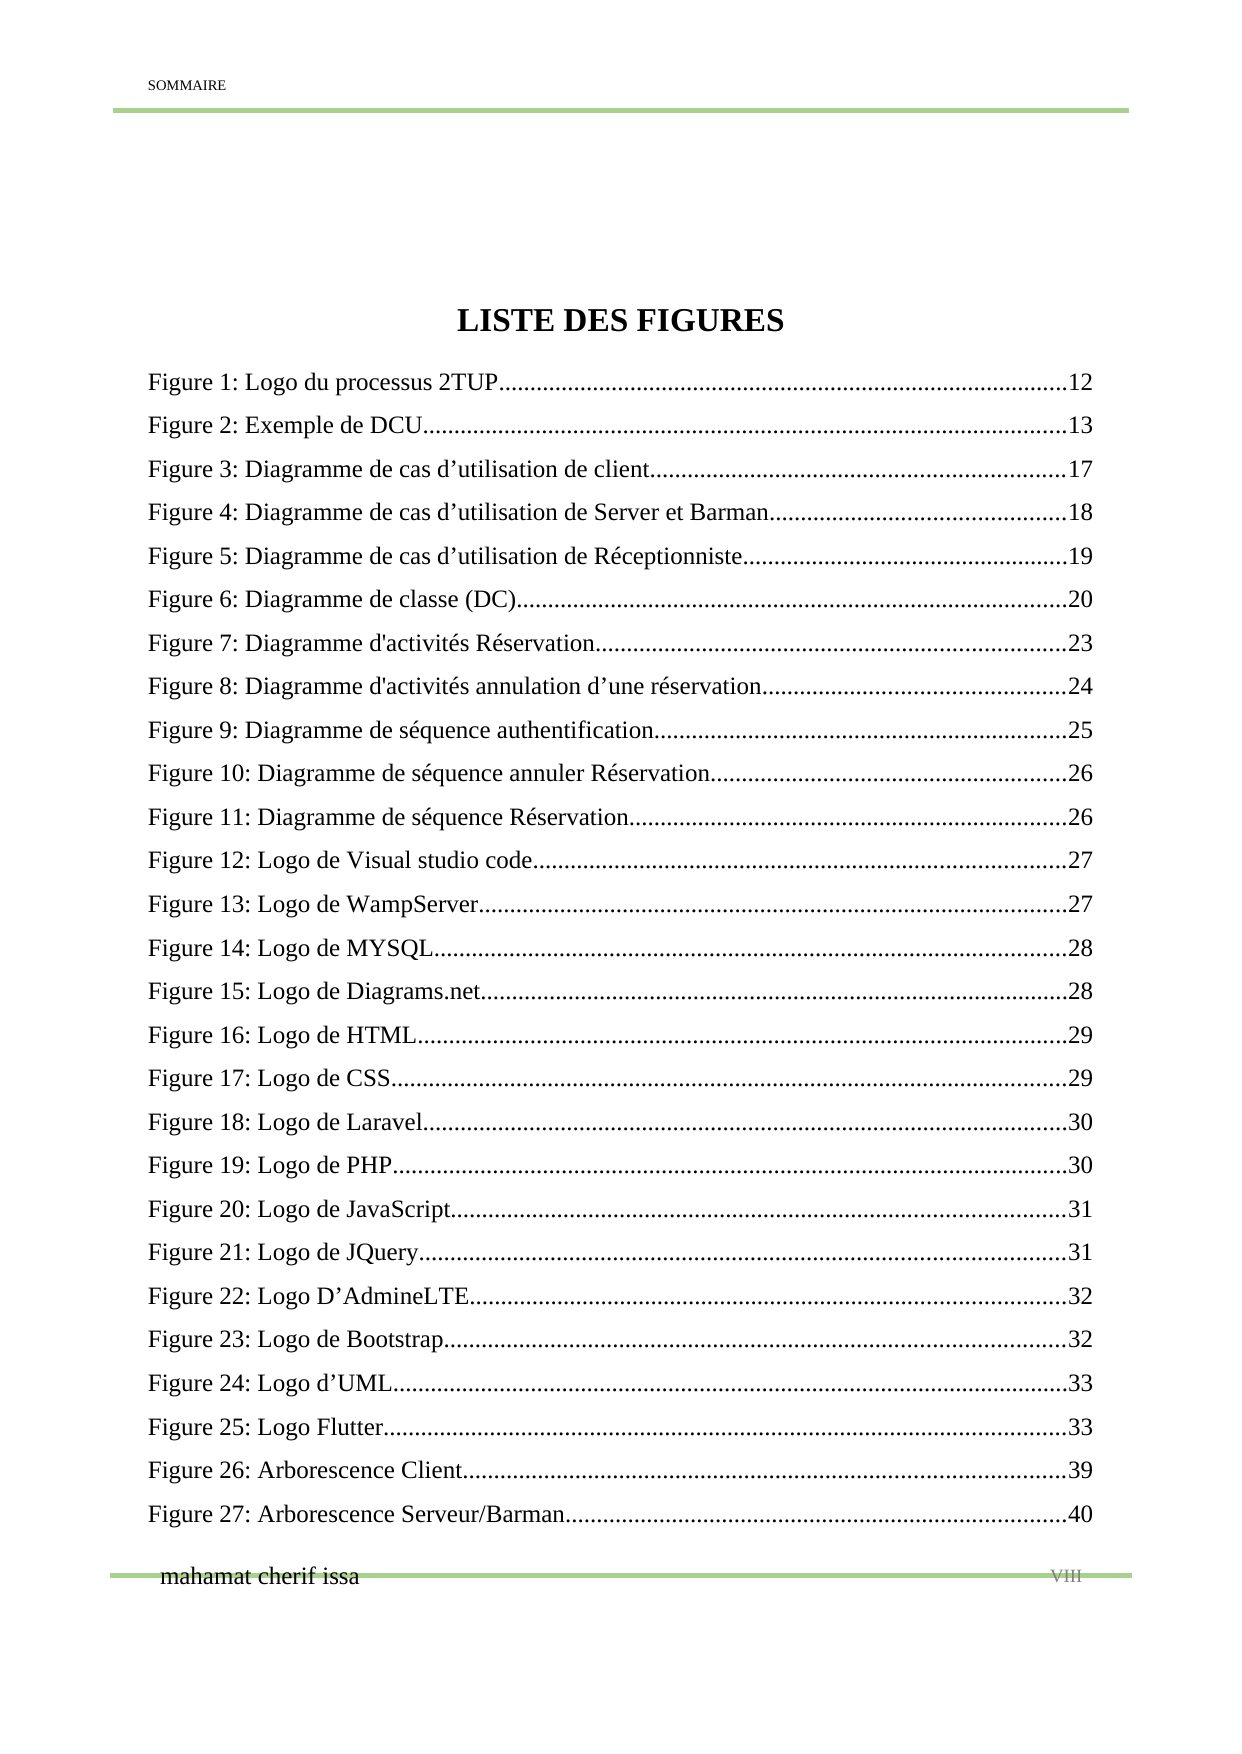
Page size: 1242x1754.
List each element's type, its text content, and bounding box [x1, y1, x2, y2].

text Figure 17: Logo de CSS 29 [148, 1063, 1094, 1092]
text Figure 5: Diagramme de cas d’utilisation de Réceptionniste 19 [148, 541, 1094, 569]
text Figure 7: Diagramme d'activités Réservation 23 [148, 628, 1094, 657]
text Figure 2: Exemple de DCU 13 [148, 410, 1094, 439]
text Figure 4: Diagramme de cas d’utilisation de Server et Barman 18 [148, 497, 1094, 526]
text Figure 16: Logo de HTML 29 [148, 1020, 1094, 1048]
text Figure 25: Logo Flutter 33 [148, 1412, 1094, 1440]
text Figure 13: Logo de WampServer 27 [148, 889, 1094, 918]
text Figure 24: Logo d’UML 33 [148, 1368, 1094, 1397]
text Figure 15: Logo de Diagrams.net 28 [148, 976, 1094, 1005]
text Figure 11: Diagramme de séquence Réservation 26 [148, 802, 1094, 831]
text Figure 27: Arborescence Serveur/Barman 40 [148, 1499, 1094, 1527]
text Figure 23: Logo de Bootstrap 32 [148, 1324, 1094, 1353]
text Figure 8: Diagramme d'activités annulation d’une réservation 24 [148, 671, 1094, 700]
text Figure 14: Logo de MYSQL 28 [148, 933, 1094, 961]
text Figure 19: Logo de PHP 30 [148, 1150, 1094, 1179]
subtitle LISTE DES FIGURES [148, 300, 1094, 339]
text Figure 22: Logo D’AdmineLTE 32 [148, 1281, 1094, 1310]
text Figure 3: Diagramme de cas d’utilisation de client 17 [148, 454, 1094, 482]
text Figure 26: Arborescence Client 39 [148, 1455, 1094, 1484]
text Figure 18: Logo de Laravel 30 [148, 1107, 1094, 1136]
text Figure 1: Logo du processus 2TUP 12 [148, 367, 1094, 395]
text Figure 21: Logo de JQuery 31 [148, 1237, 1094, 1266]
text Figure 6: Diagramme de classe (DC) 20 [148, 584, 1094, 613]
text Figure 12: Logo de Visual studio code 27 [148, 846, 1094, 874]
text Figure 9: Diagramme de séquence authentification 25 [148, 715, 1094, 744]
text Figure 10: Diagramme de séquence annuler Réservation 26 [148, 758, 1094, 787]
text Figure 20: Logo de JavaScript 31 [148, 1194, 1094, 1223]
